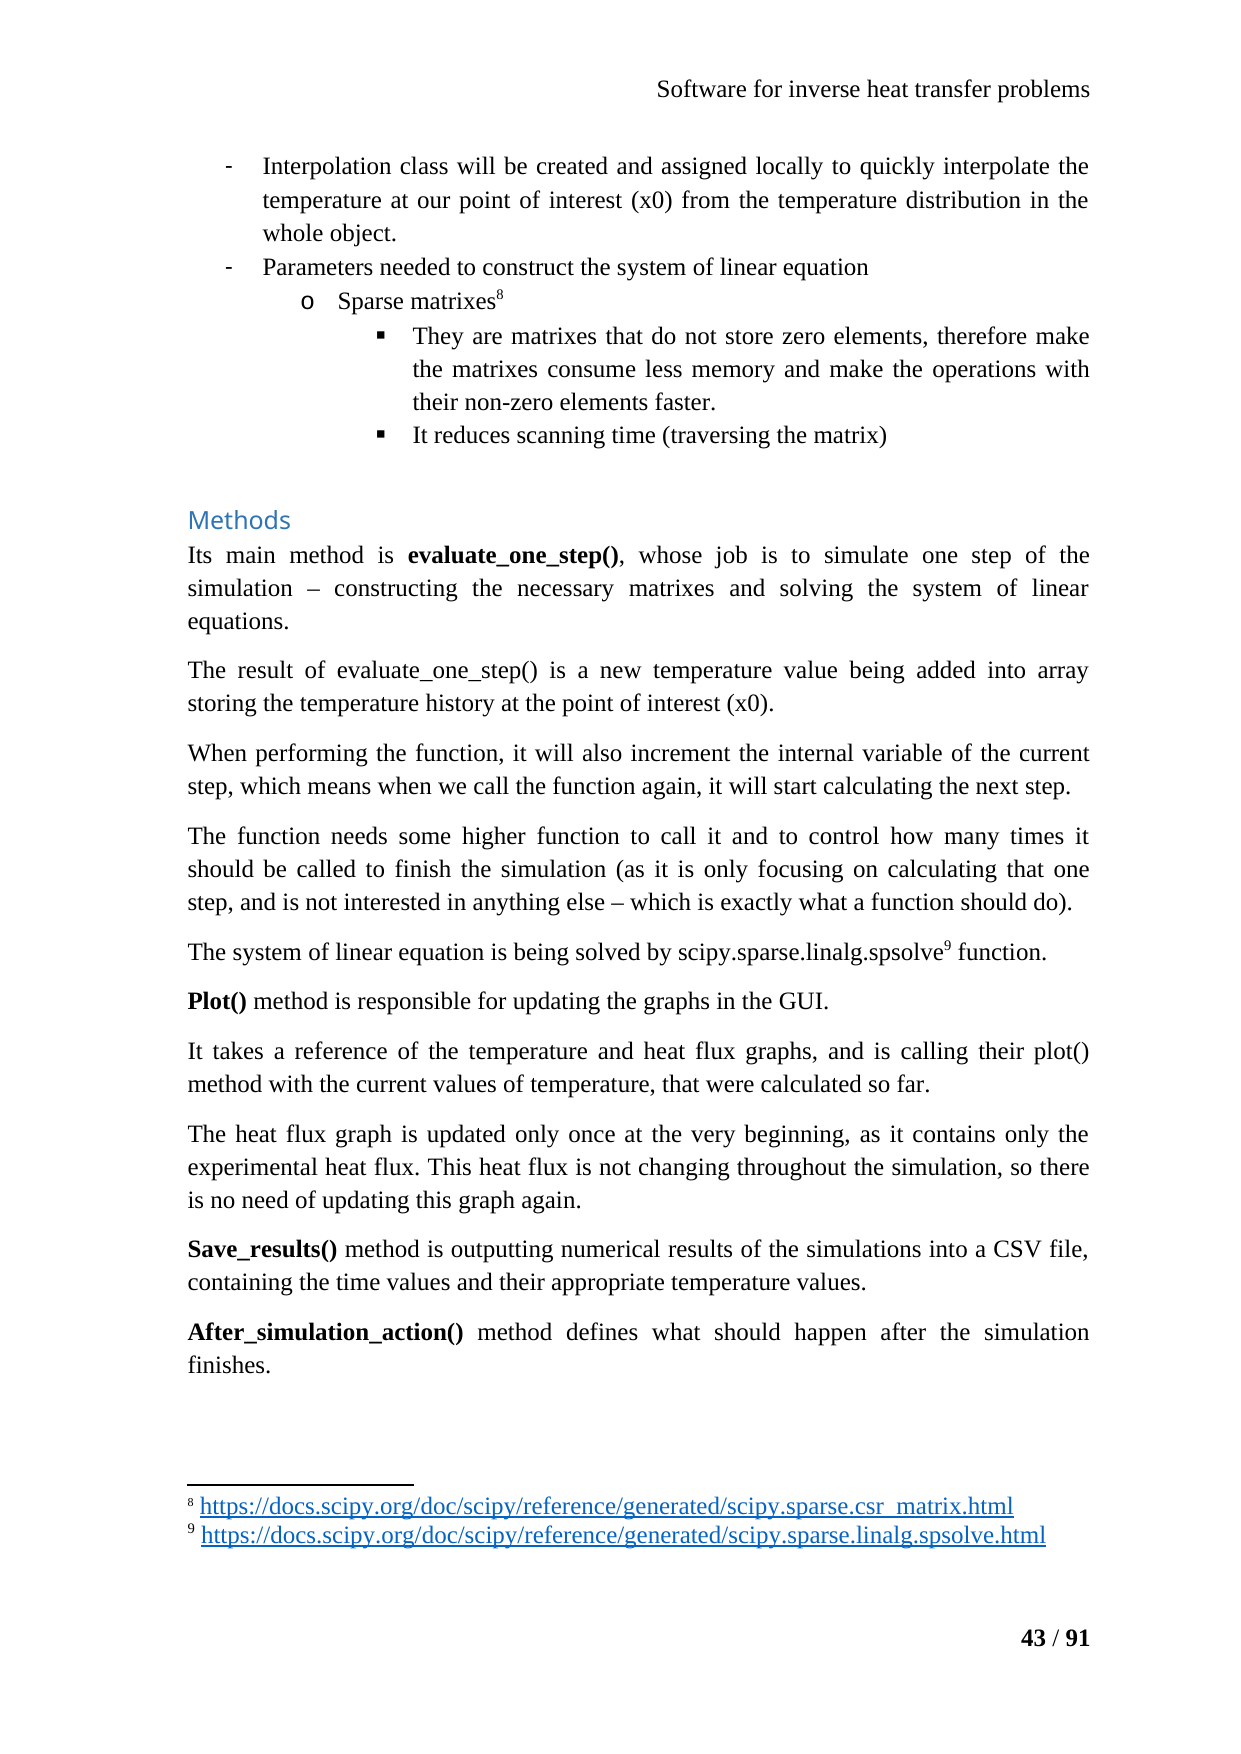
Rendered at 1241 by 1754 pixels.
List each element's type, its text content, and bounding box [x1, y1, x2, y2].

text The system of linear equation is being solved by scipy.sparse.linalg.spsolve function. [187, 937, 1090, 965]
text Plot() method is responsible for updating the graphs in the GUI. [187, 986, 1090, 1015]
list Sparse matrixes [300, 286, 1090, 317]
text After_simulation_action() method defines what should happen after the simulation finishes. [187, 1317, 1090, 1379]
text The function needs some higher function to call it and to control how many times it should be called to finish the simulation (as it is only focusing on calculating that one step, and is not interested in anything else – which is exactly what a function should do). [187, 821, 1090, 916]
subtitle Methods [187, 503, 1090, 537]
text The result of evaluate_one_step() is a new temperature value being added into array storing the temperature history at the point of interest (x0). [187, 656, 1090, 717]
list It reduces scanning time (traversing the matrix) [375, 420, 1090, 449]
list Parameters needed to construct the system of linear equation [225, 251, 1090, 281]
list Interpolation class will be created and assigned locally to quickly interpolate the temperature at our point of interest (x0) from the temperature distribution in the whole object. [225, 150, 1090, 247]
text Its main method is evaluate_one_step(), whose job is to simulate one step of the simulation – constructing the necessary matrixes and solving the system of linear equations. [187, 540, 1090, 634]
list They are matrixes that do not store zero elements, therefore make the matrixes consume less memory and make the operations with their non-zero elements faster. [375, 321, 1090, 416]
text It takes a reference of the temperature and heat flux graphs, and is calling their plot() method with the current values of temperature, that were calculated so far. [187, 1036, 1090, 1098]
text Save_results() method is outputting numerical results of the simulations into a CSV file, containing the time values and their appropriate temperature values. [187, 1234, 1090, 1296]
text When performing the function, it will also increment the internal variable of the current step, which means when we call the function again, it will start calculating the next step. [187, 738, 1090, 800]
text The heat flux graph is updated only once at the very beginning, as it contains only the experimental heat flux. This heat flux is not changing throughout the simulation, so there is no need of updating this graph again. [187, 1119, 1090, 1213]
